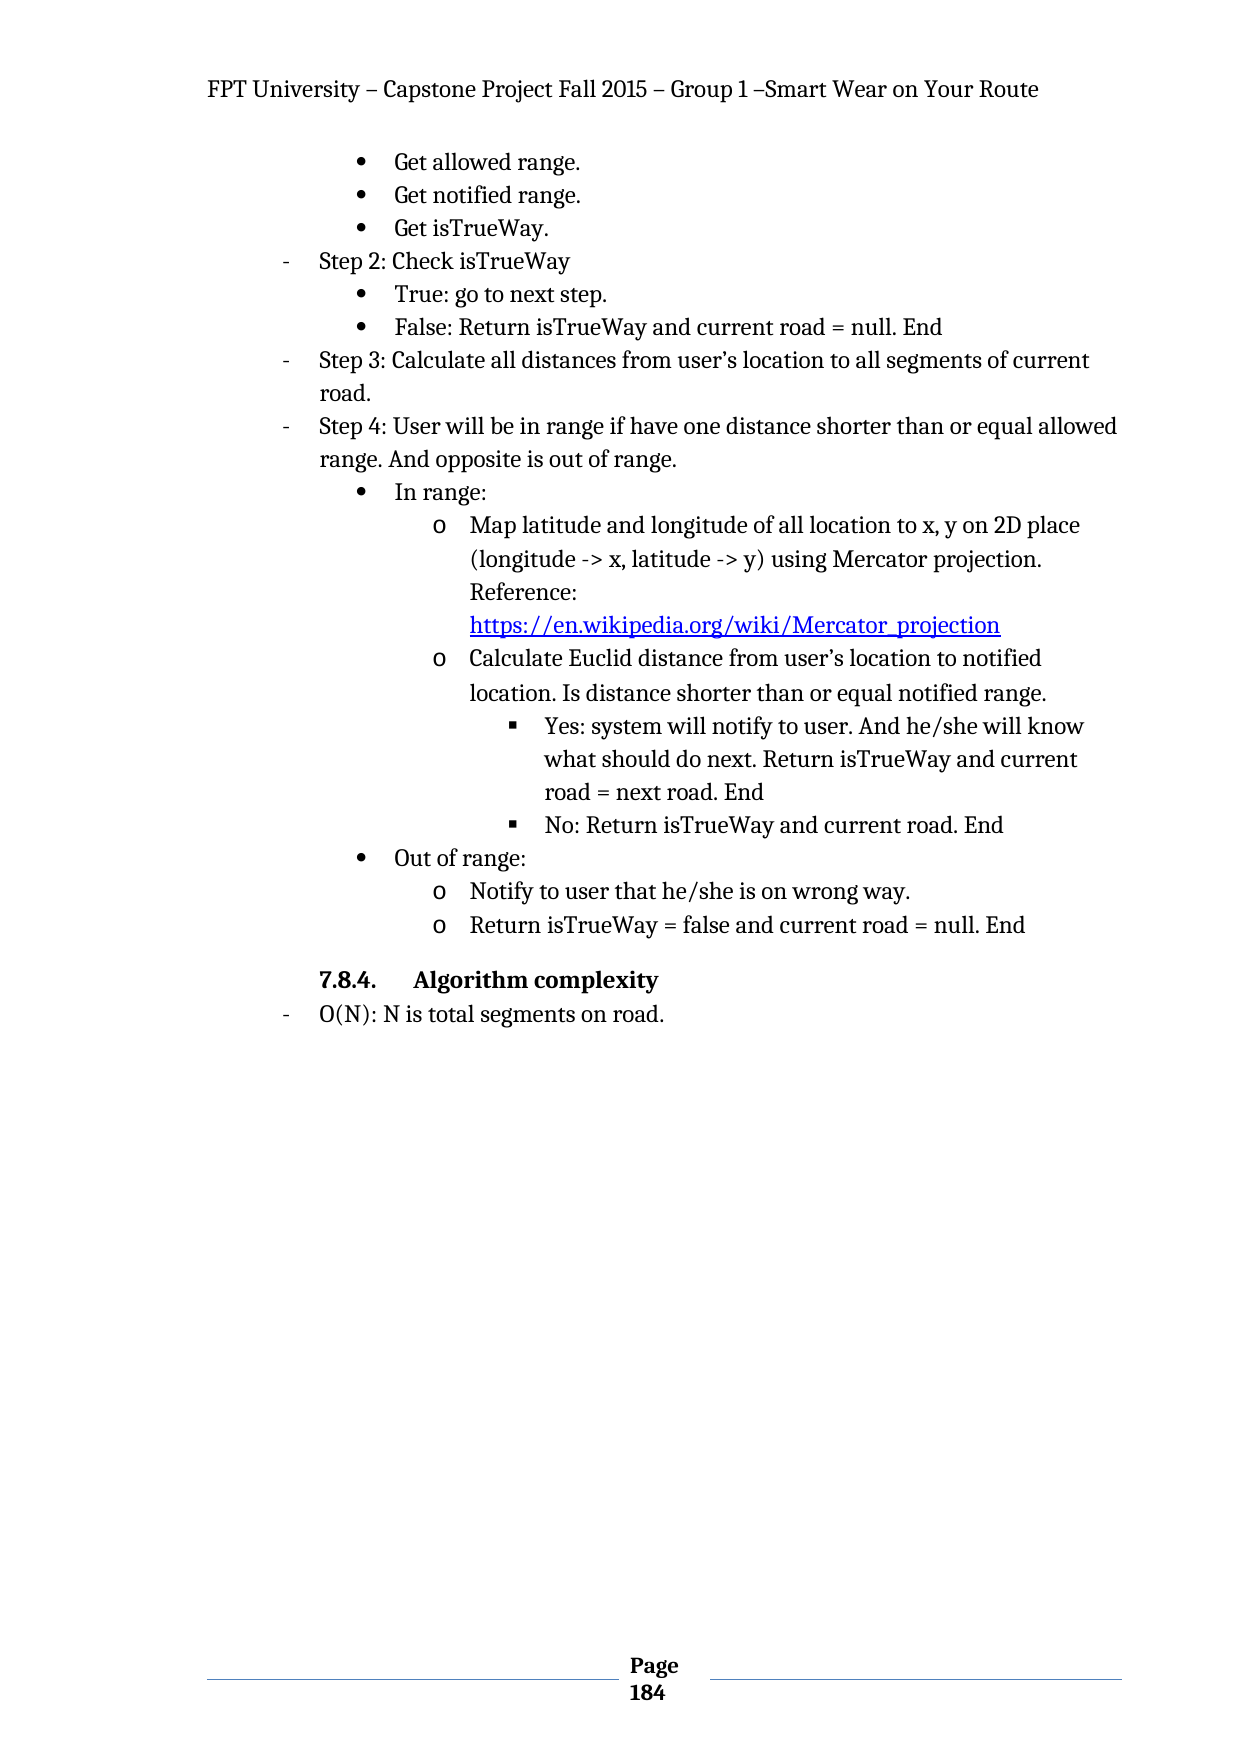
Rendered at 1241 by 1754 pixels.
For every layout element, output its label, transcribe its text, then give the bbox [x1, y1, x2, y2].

list https://en.wikipedia.org/wiki/Mercator_projection [469, 611, 1122, 640]
list In range: [357, 478, 1122, 507]
list Yes: system will notify to user. And he/she will know what should do next. Return isTrueWay and current road = next road. End [507, 712, 1122, 806]
subtitle Algorithm complexity [319, 966, 1122, 995]
list Step 4: User will be in range if have one distance shorter than or equal allowed range. And opposite is out of range. [282, 412, 1122, 474]
list Reference: [469, 578, 1122, 607]
list Return isTrueWay = false and current road = null. End [432, 911, 1122, 941]
list No: Return isTrueWay and current road. End [507, 811, 1122, 839]
list O(N): N is total segments on road. [282, 999, 1122, 1028]
list Get allowed range. [357, 148, 1122, 176]
list False: Return isTrueWay and current road = null. End [357, 313, 1122, 342]
list Notify to user that he/she is on wrong way. [432, 877, 1122, 907]
list Get notified range. [357, 181, 1122, 209]
list Get isTrueWay. [357, 214, 1122, 242]
list True: go to next step. [357, 280, 1122, 308]
list Step 2: Check isTrueWay [282, 247, 1122, 276]
list Map latitude and longitude of all location to x, y on 2D place (longitude -> x, latitude -> y) using Mercator projection. [432, 511, 1122, 574]
list Calculate Euclid distance from user’s location to notified location. Is distance shorter than or equal notified range. [432, 644, 1122, 707]
list Step 3: Calculate all distances from user’s location to all segments of current road. [282, 346, 1122, 408]
list Out of range: [357, 844, 1122, 872]
